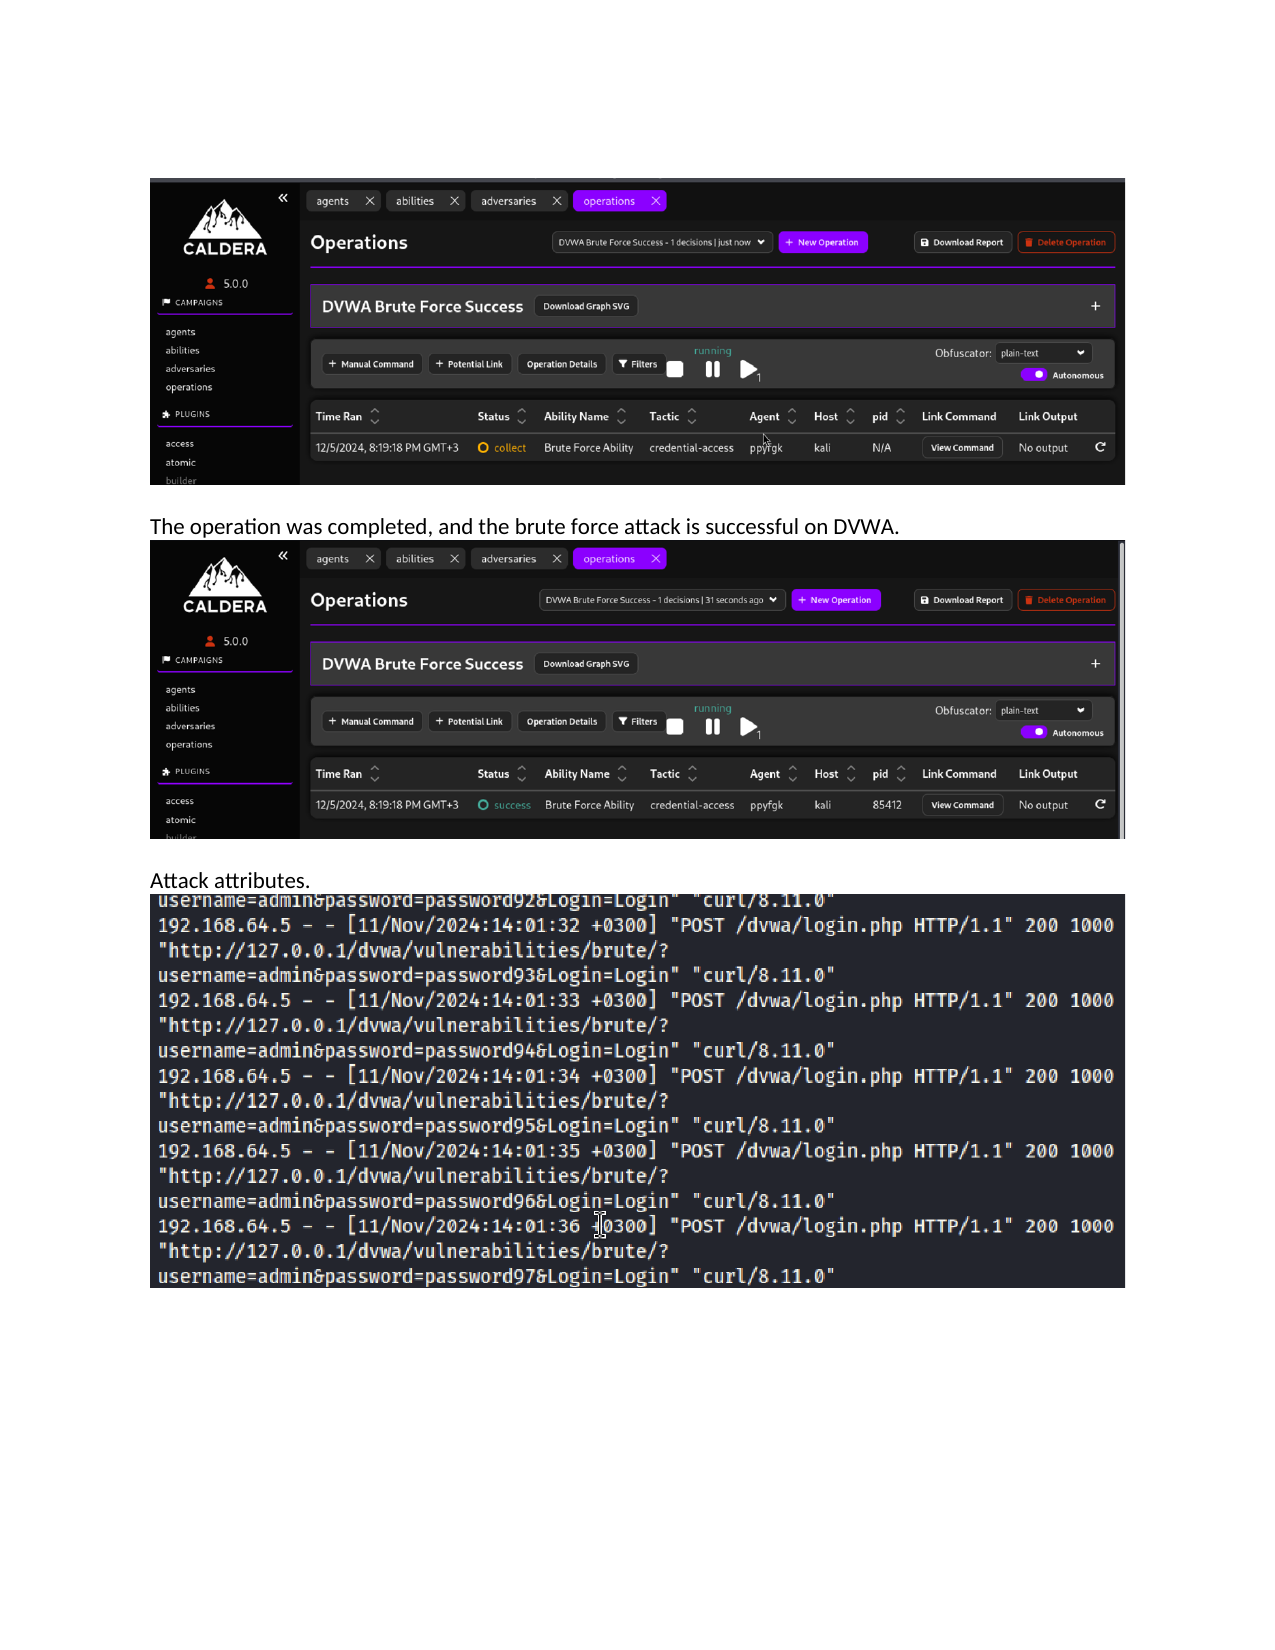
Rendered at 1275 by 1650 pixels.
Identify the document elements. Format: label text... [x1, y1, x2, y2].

picture [150, 540, 1125, 839]
picture [150, 178, 1125, 485]
text Attack attributes. [150, 866, 1125, 894]
picture [150, 894, 1125, 1288]
text The operation was completed, and the brute force attack is successful on DVWA. [150, 512, 1125, 540]
